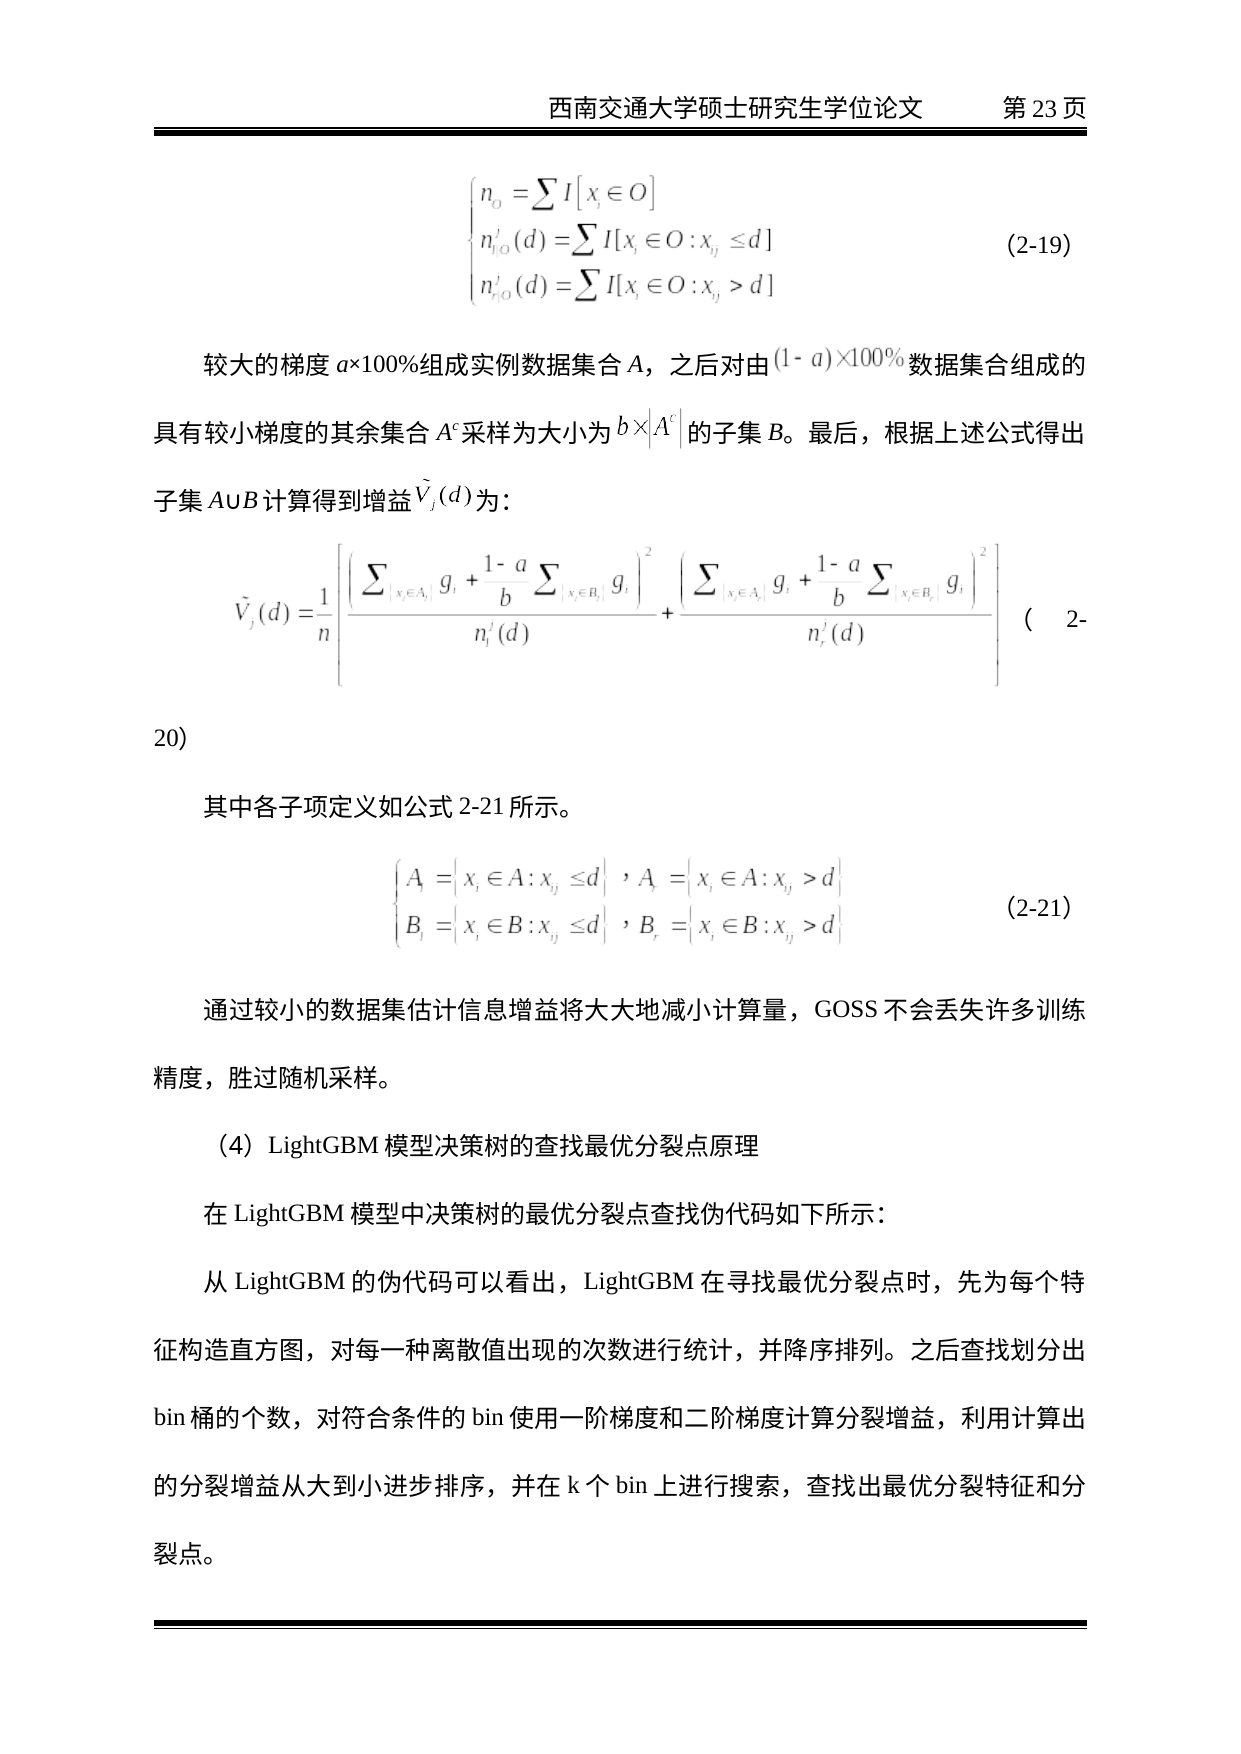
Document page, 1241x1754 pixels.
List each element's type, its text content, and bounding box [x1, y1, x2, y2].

text （2-21） [153, 839, 1087, 975]
text 通过较小的数据集估计信息增益将大大地减小计算量，GOSS不会丢失许多训练精度，胜过随机采样。 [153, 975, 1087, 1111]
text 其中各子项定义如公式2-21所示。 [153, 771, 1087, 839]
text （2-20） [153, 533, 1087, 771]
text （4）LightGBM模型决策树的查找最优分裂点原理 [153, 1111, 1087, 1179]
text 在LightGBM模型中决策树的最优分裂点查找伪代码如下所示： [153, 1179, 1087, 1247]
text （2-19） [153, 160, 1087, 330]
text 较大的梯度a×100%组成实例数据集合A，之后对由数据集合组成的具有较小梯度的其余集合Ac采样为大小为的子集B。最后，根据上述公式得出子集A∪B计算得到增益为： [153, 330, 1087, 533]
text 从LightGBM的伪代码可以看出，LightGBM在寻找最优分裂点时，先为每个特征构造直方图，对每一种离散值出现的次数进行统计，并降序排列。之后查找划分出bin桶的个数，对符合条件的bin使用一阶梯度和二阶梯度计算分裂增益，利用计算出的分裂增益从大到小进步排序，并在k个bin上进行搜索，查找出最优分裂特征和分裂点。 [153, 1247, 1087, 1586]
